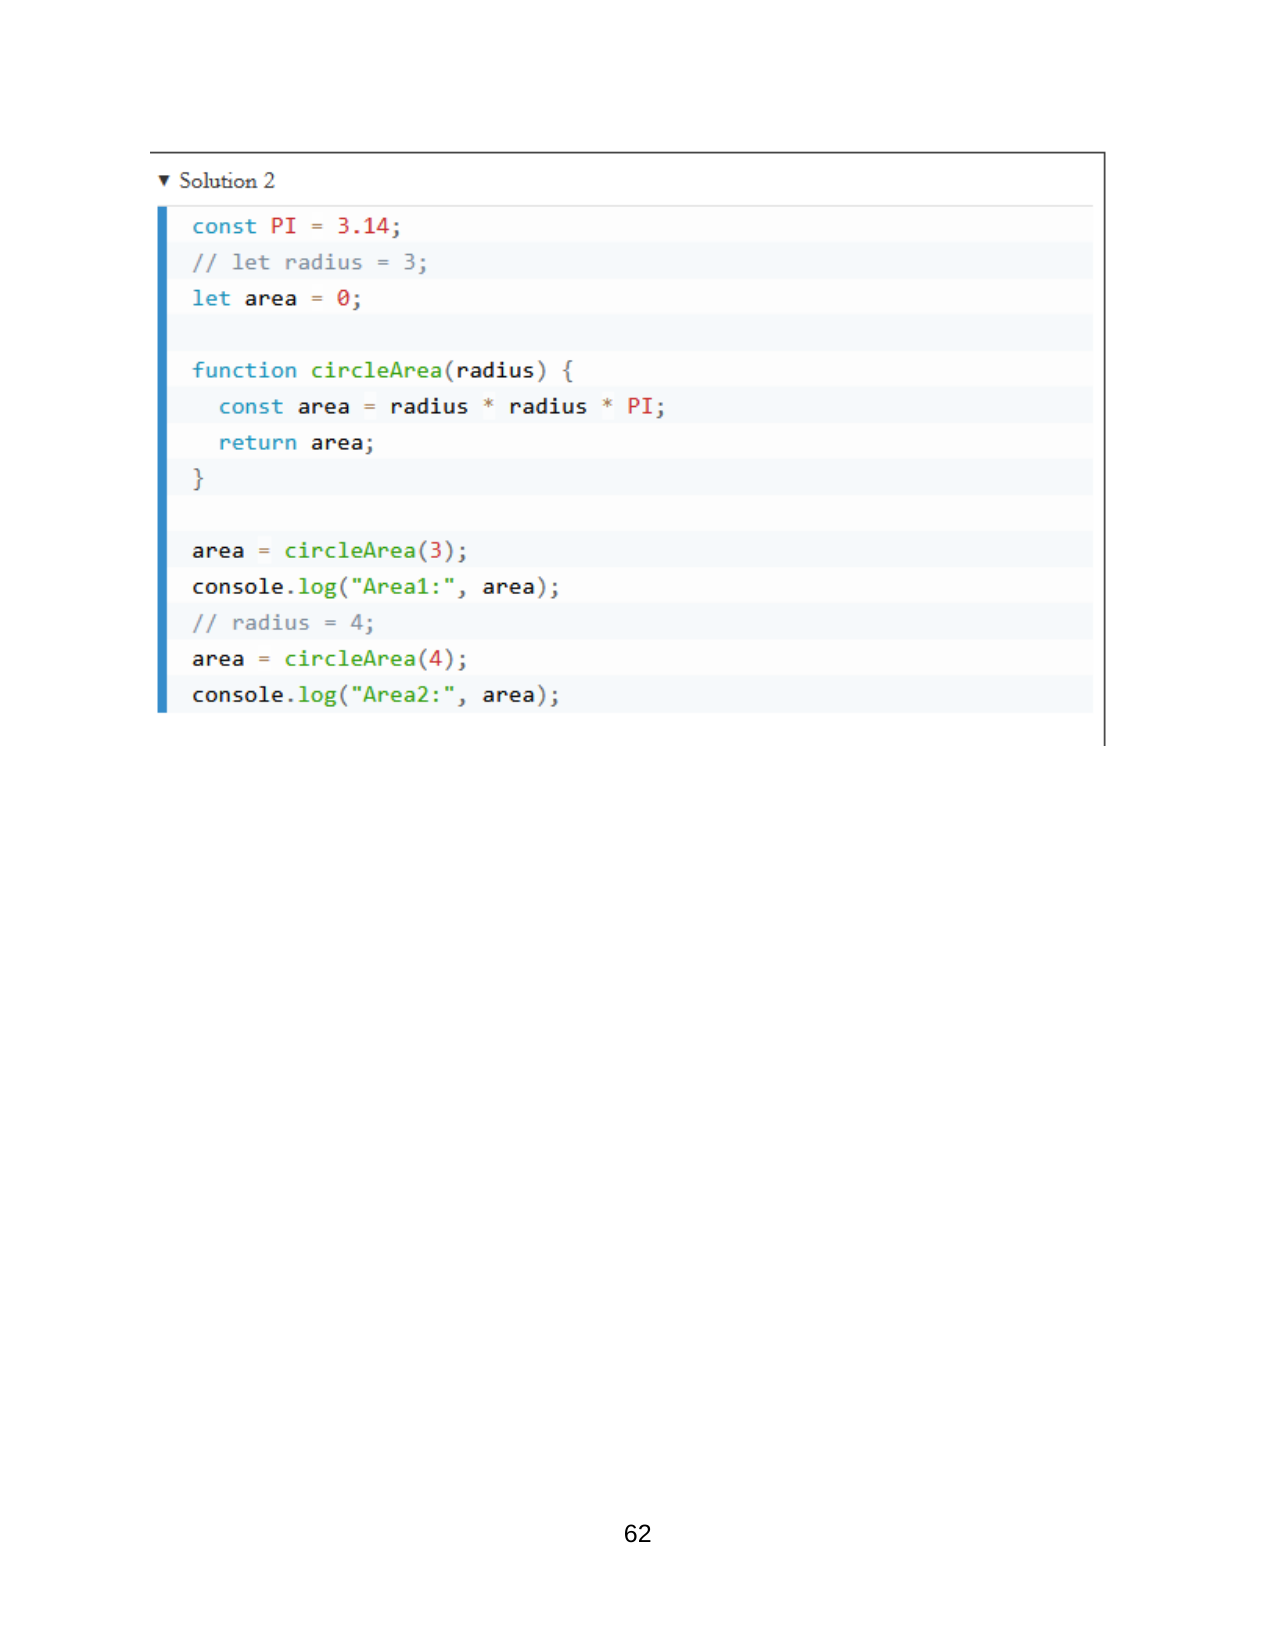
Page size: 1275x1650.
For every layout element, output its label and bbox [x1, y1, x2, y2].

picture [150, 150, 1112, 746]
